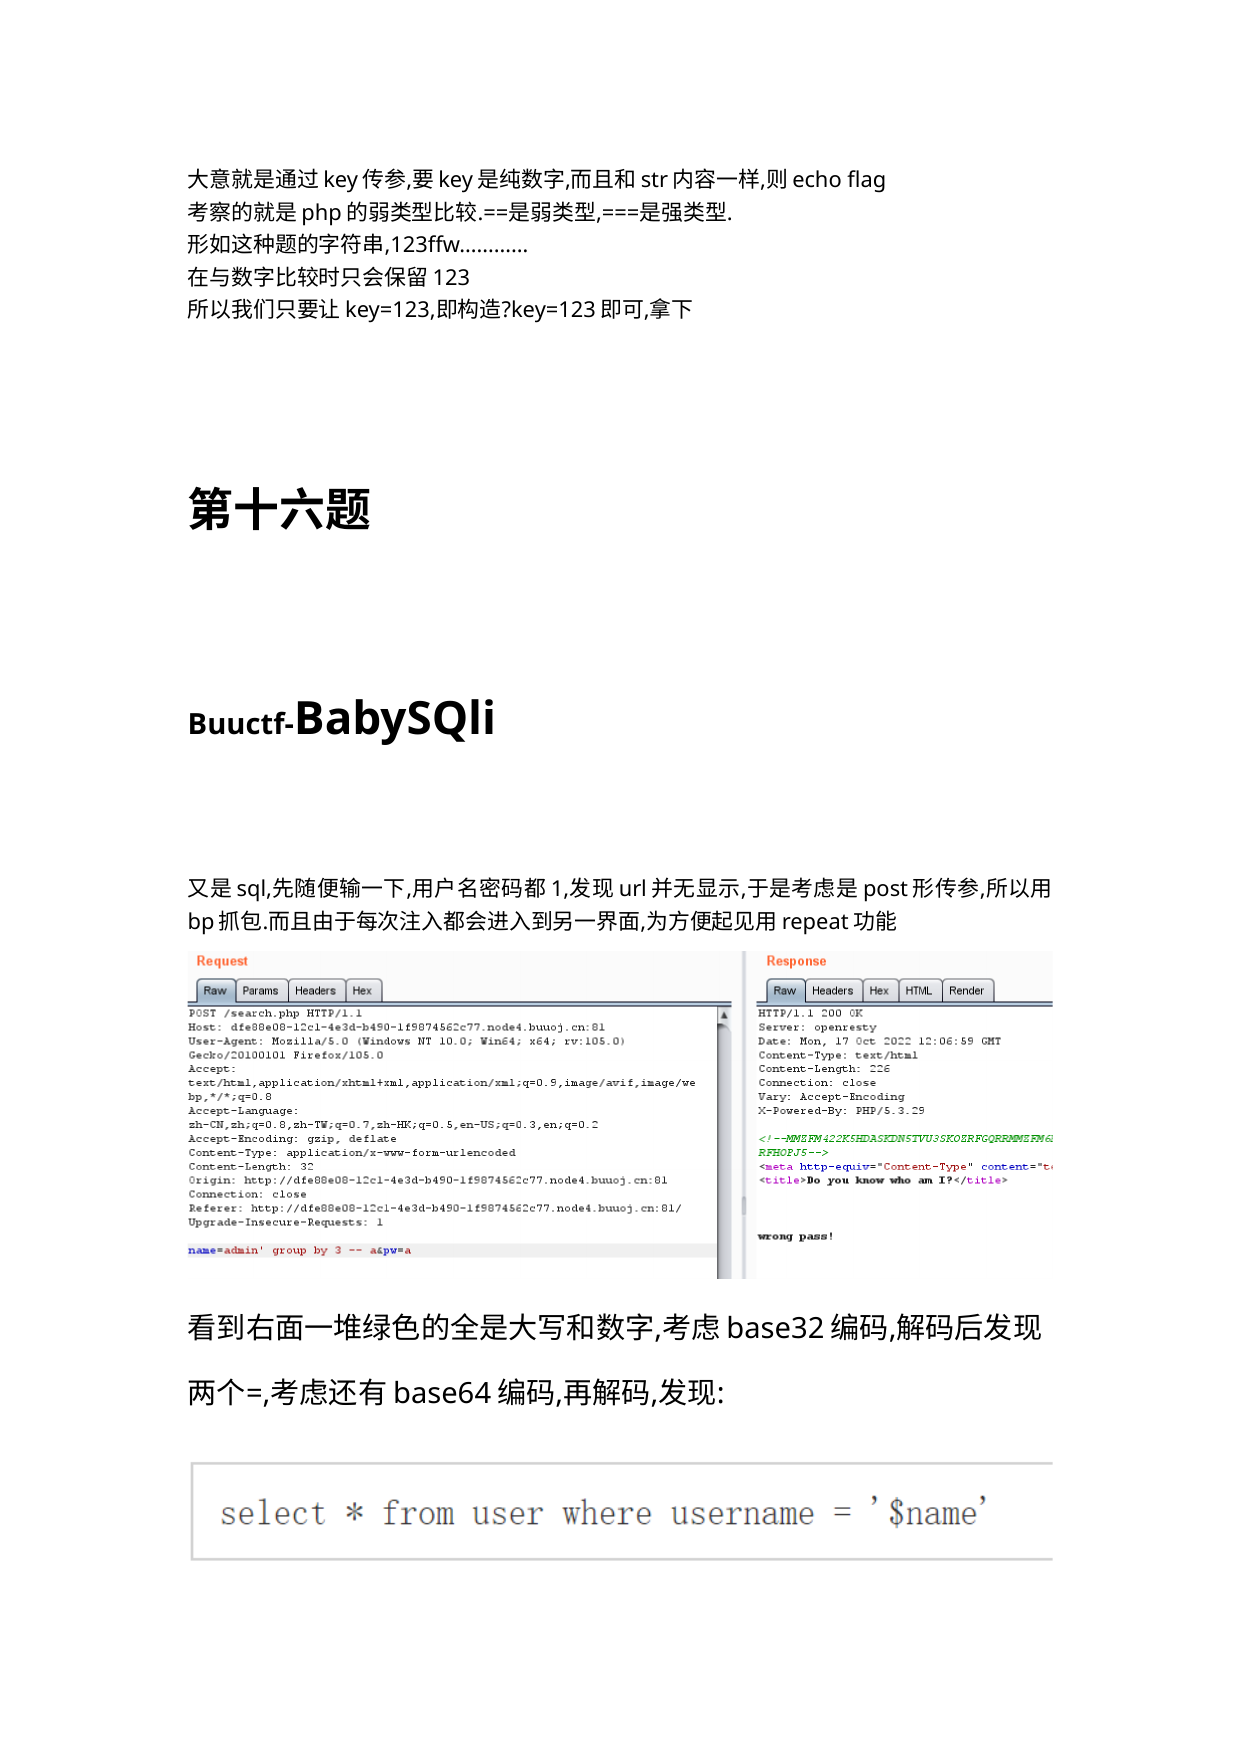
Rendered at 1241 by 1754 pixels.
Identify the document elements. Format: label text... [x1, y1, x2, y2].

text 大意就是通过key传参,要key是纯数字,而且和str内容一样,则echo flag [187, 162, 1053, 194]
text 形如这种题的字符串,123ffw………… [187, 227, 1053, 259]
text 在与数字比较时只会保留123 [187, 259, 1053, 292]
text 又是sql,先随便输一下,用户名密码都1,发现url并无显示,于是考虑是post形传参,所以用bp抓包.而且由于每次注入都会进入到另一界面,为方便起见用repeat功能 [187, 871, 1053, 936]
subtitle Buuctf-BabySQli [187, 684, 1053, 749]
subtitle 第十六题 [187, 457, 1053, 555]
text 考察的就是php的弱类型比较.==是弱类型,===是强类型. [187, 194, 1053, 227]
picture [187, 1435, 1053, 1575]
text 所以我们只要让key=123,即构造?key=123即可,拿下 [187, 292, 1053, 324]
picture [187, 951, 1053, 1279]
text 看到右面一堆绿色的全是大写和数字,考虑base32编码,解码后发现两个=,考虑还有base64编码,再解码,发现: [187, 1294, 1053, 1424]
